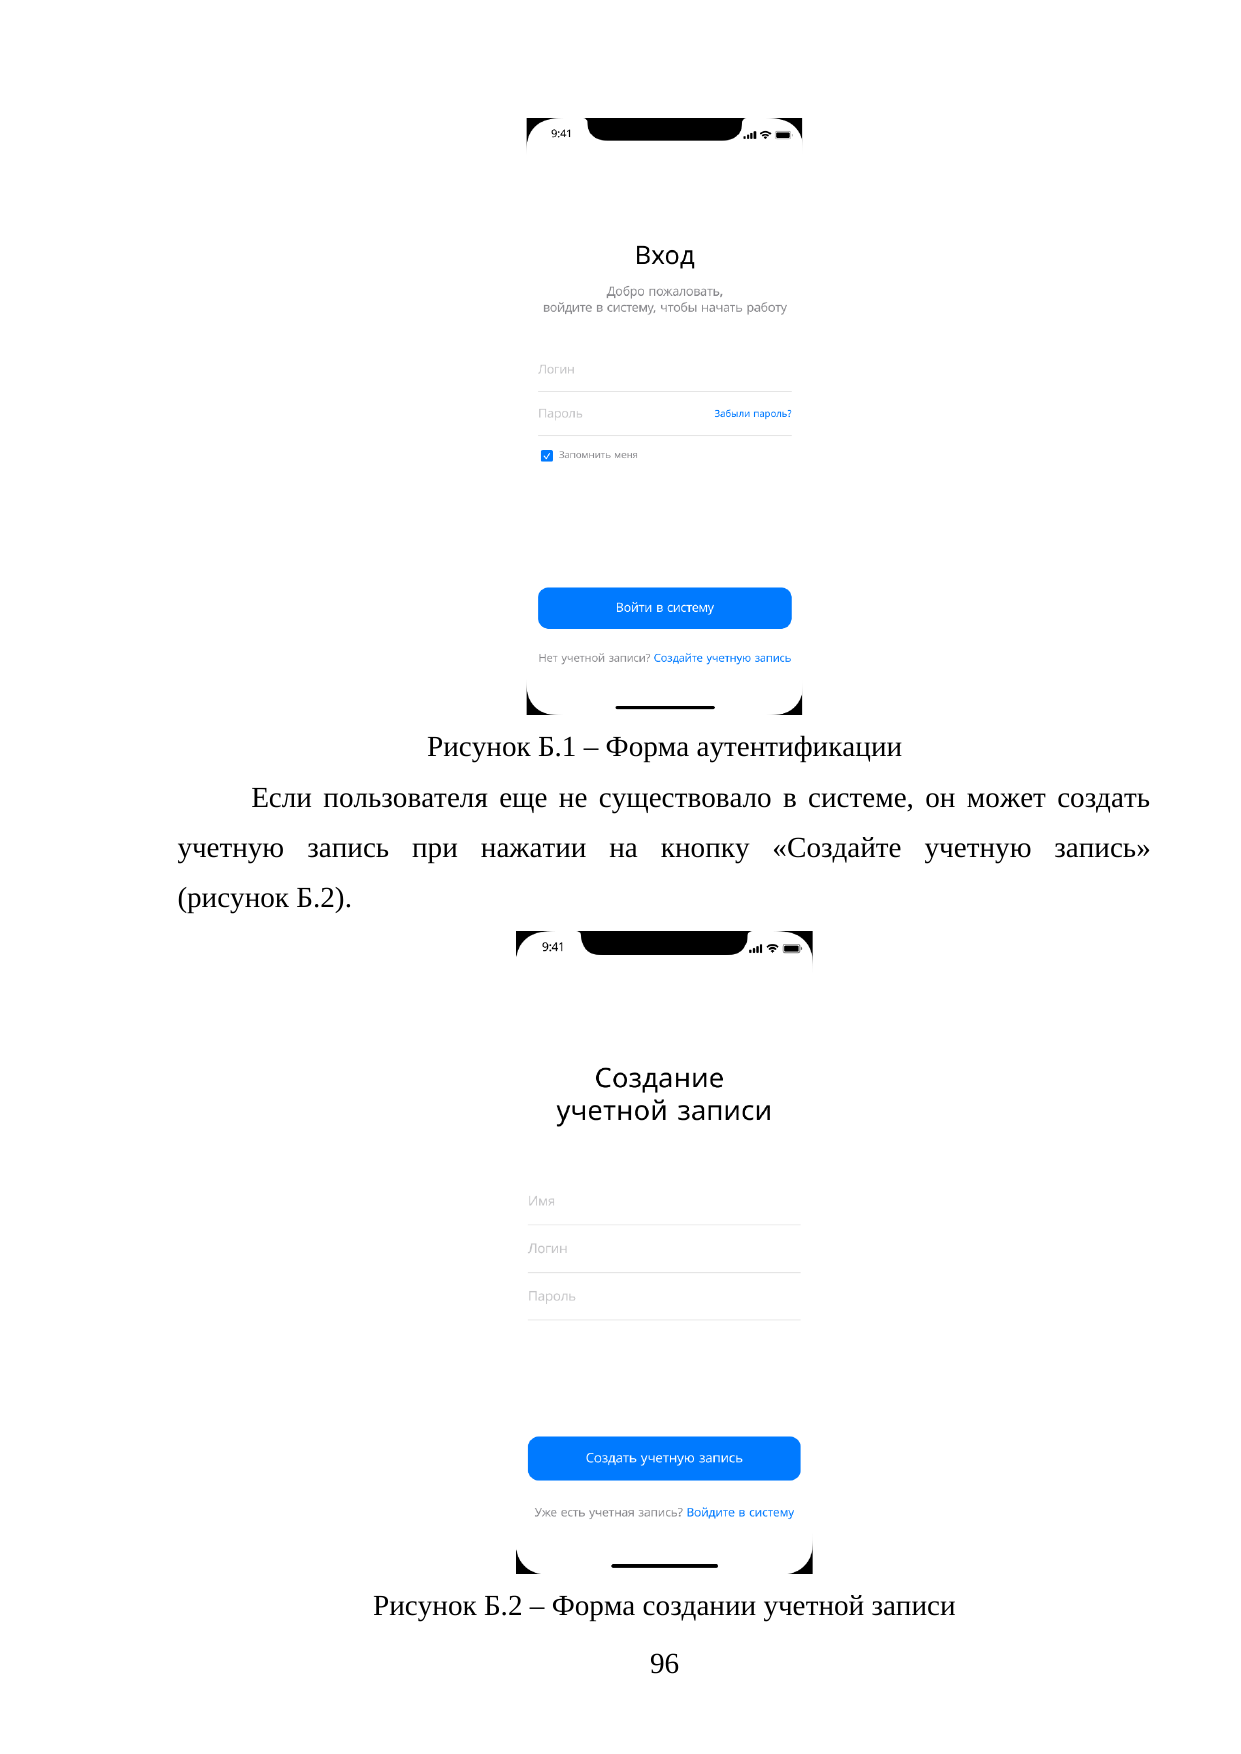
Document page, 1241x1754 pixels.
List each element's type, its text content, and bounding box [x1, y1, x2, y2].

picture [516, 930, 813, 1574]
text Рисунок Б.1 – Форма аутентификации [177, 729, 1152, 763]
text Если пользователя еще не существовало в системе, он может создать учетную запись при нажатии на кнопку «Создайте учетную запись» (рисунок Б.2). [177, 780, 1152, 914]
text Рисунок Б.2 – Форма создании учетной записи [177, 1588, 1152, 1621]
picture [526, 118, 803, 715]
